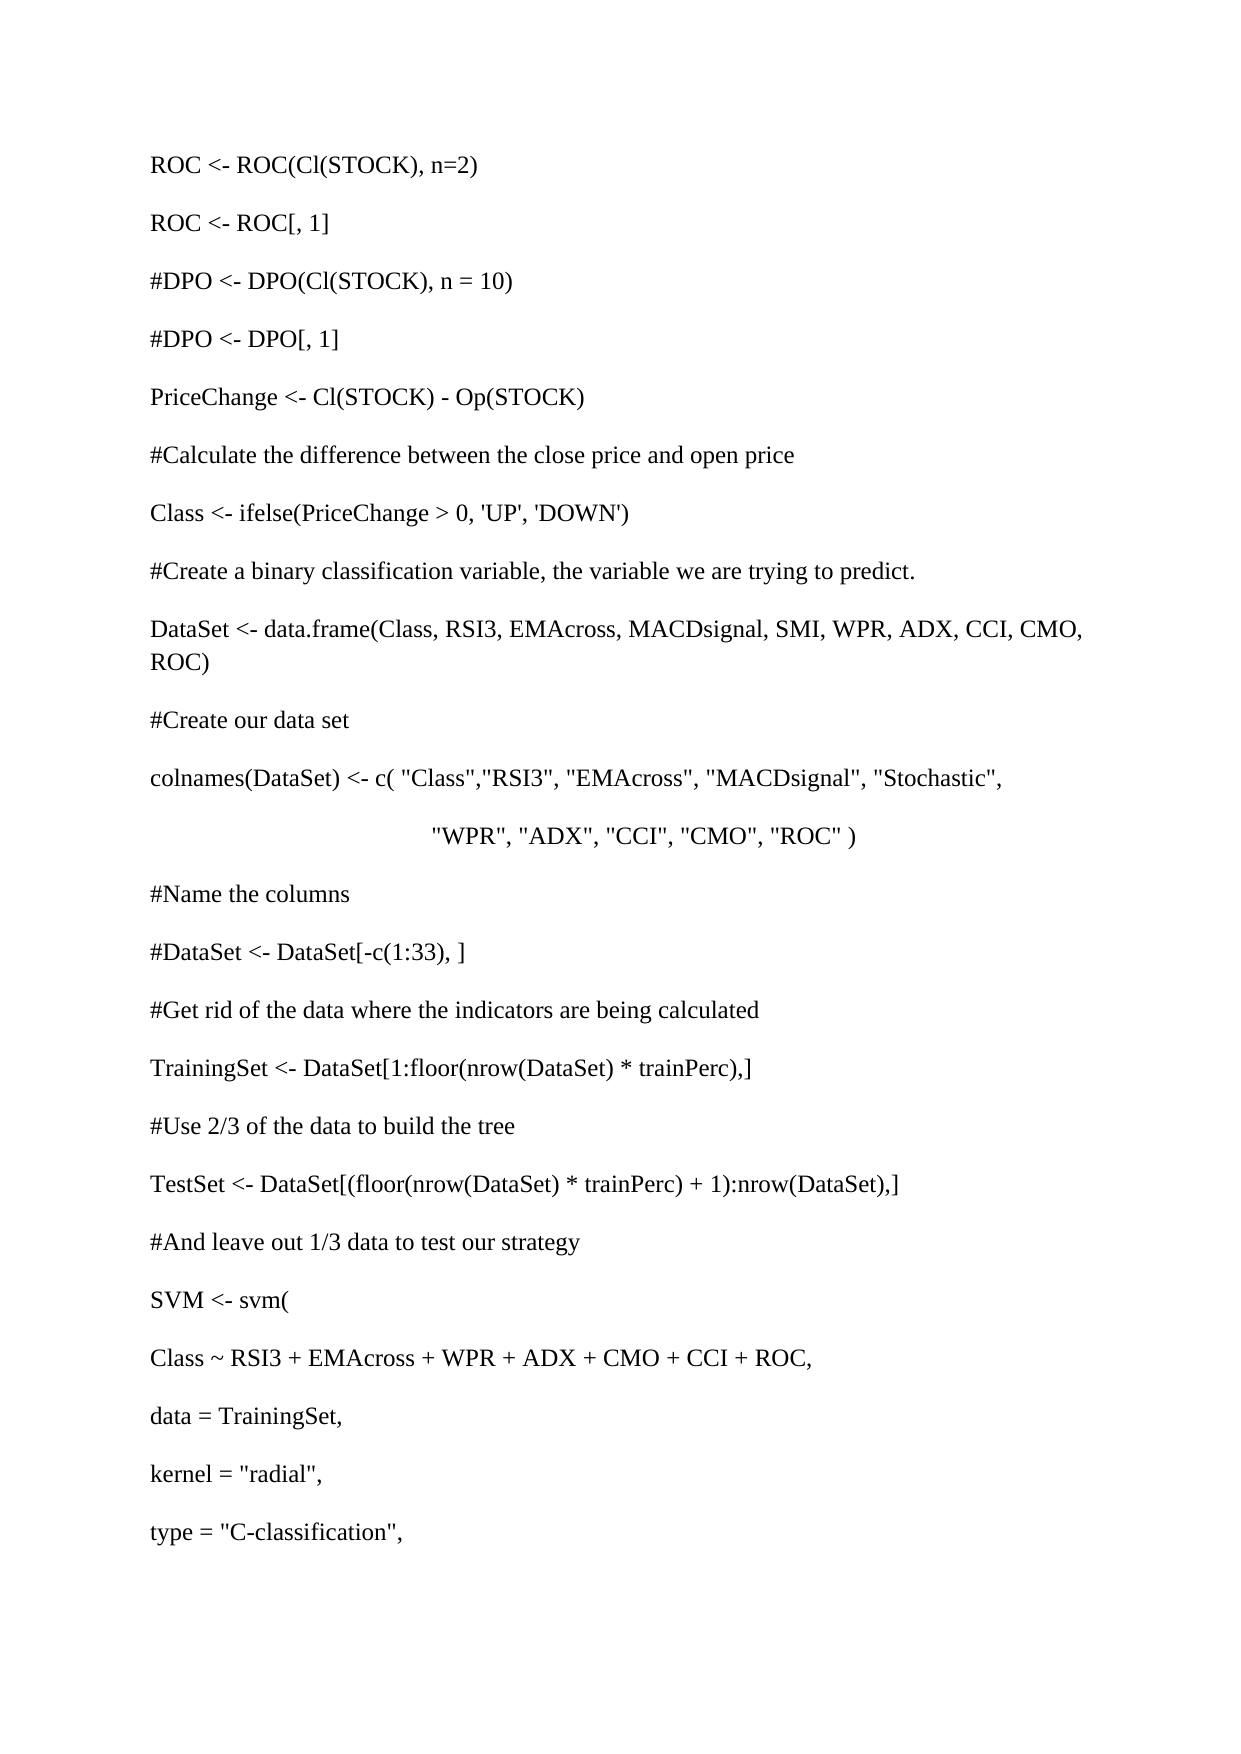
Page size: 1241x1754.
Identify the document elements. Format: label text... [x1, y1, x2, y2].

text #DPO <- DPO[, 1] [150, 324, 1090, 353]
text #And leave out 1/3 data to test our strategy [150, 1227, 1090, 1256]
text Class ~ RSI3 + EMAcross + WPR + ADX + CMO + CCI + ROC, [150, 1343, 1090, 1372]
text #DPO <- DPO(Cl(STOCK), n = 10) [150, 266, 1090, 295]
text #Calculate the difference between the close price and open price [150, 440, 1090, 469]
text #DataSet <- DataSet[-c(1:33), ] [150, 937, 1090, 966]
text "WPR", "ADX", "CCI", "CMO", "ROC" ) [150, 821, 1090, 850]
text #Create a binary classification variable, the variable we are trying to predict. [150, 556, 1090, 585]
text kernel = "radial", [150, 1459, 1090, 1488]
text SVM <- svm( [150, 1285, 1090, 1314]
text data = TrainingSet, [150, 1401, 1090, 1430]
text #Use 2/3 of the data to build the tree [150, 1111, 1090, 1140]
text ROC <- ROC[, 1] [150, 208, 1090, 237]
text #Create our data set [150, 705, 1090, 734]
text DataSet <- data.frame(Class, RSI3, EMAcross, MACDsignal, SMI, WPR, ADX, CCI, CMO, ROC) [150, 614, 1090, 676]
text type = "C-classification", [150, 1517, 1090, 1546]
text #Name the columns [150, 879, 1090, 908]
text TrainingSet <- DataSet[1:floor(nrow(DataSet) * trainPerc),] [150, 1053, 1090, 1082]
text PriceChange <- Cl(STOCK) - Op(STOCK) [150, 382, 1090, 411]
text colnames(DataSet) <- c( "Class","RSI3", "EMAcross", "MACDsignal", "Stochastic", [150, 763, 1090, 792]
text Class <- ifelse(PriceChange > 0, 'UP', 'DOWN') [150, 498, 1090, 527]
text #Get rid of the data where the indicators are being calculated [150, 995, 1090, 1024]
text TestSet <- DataSet[(floor(nrow(DataSet) * trainPerc) + 1):nrow(DataSet),] [150, 1169, 1090, 1198]
text ROC <- ROC(Cl(STOCK), n=2) [150, 150, 1090, 179]
